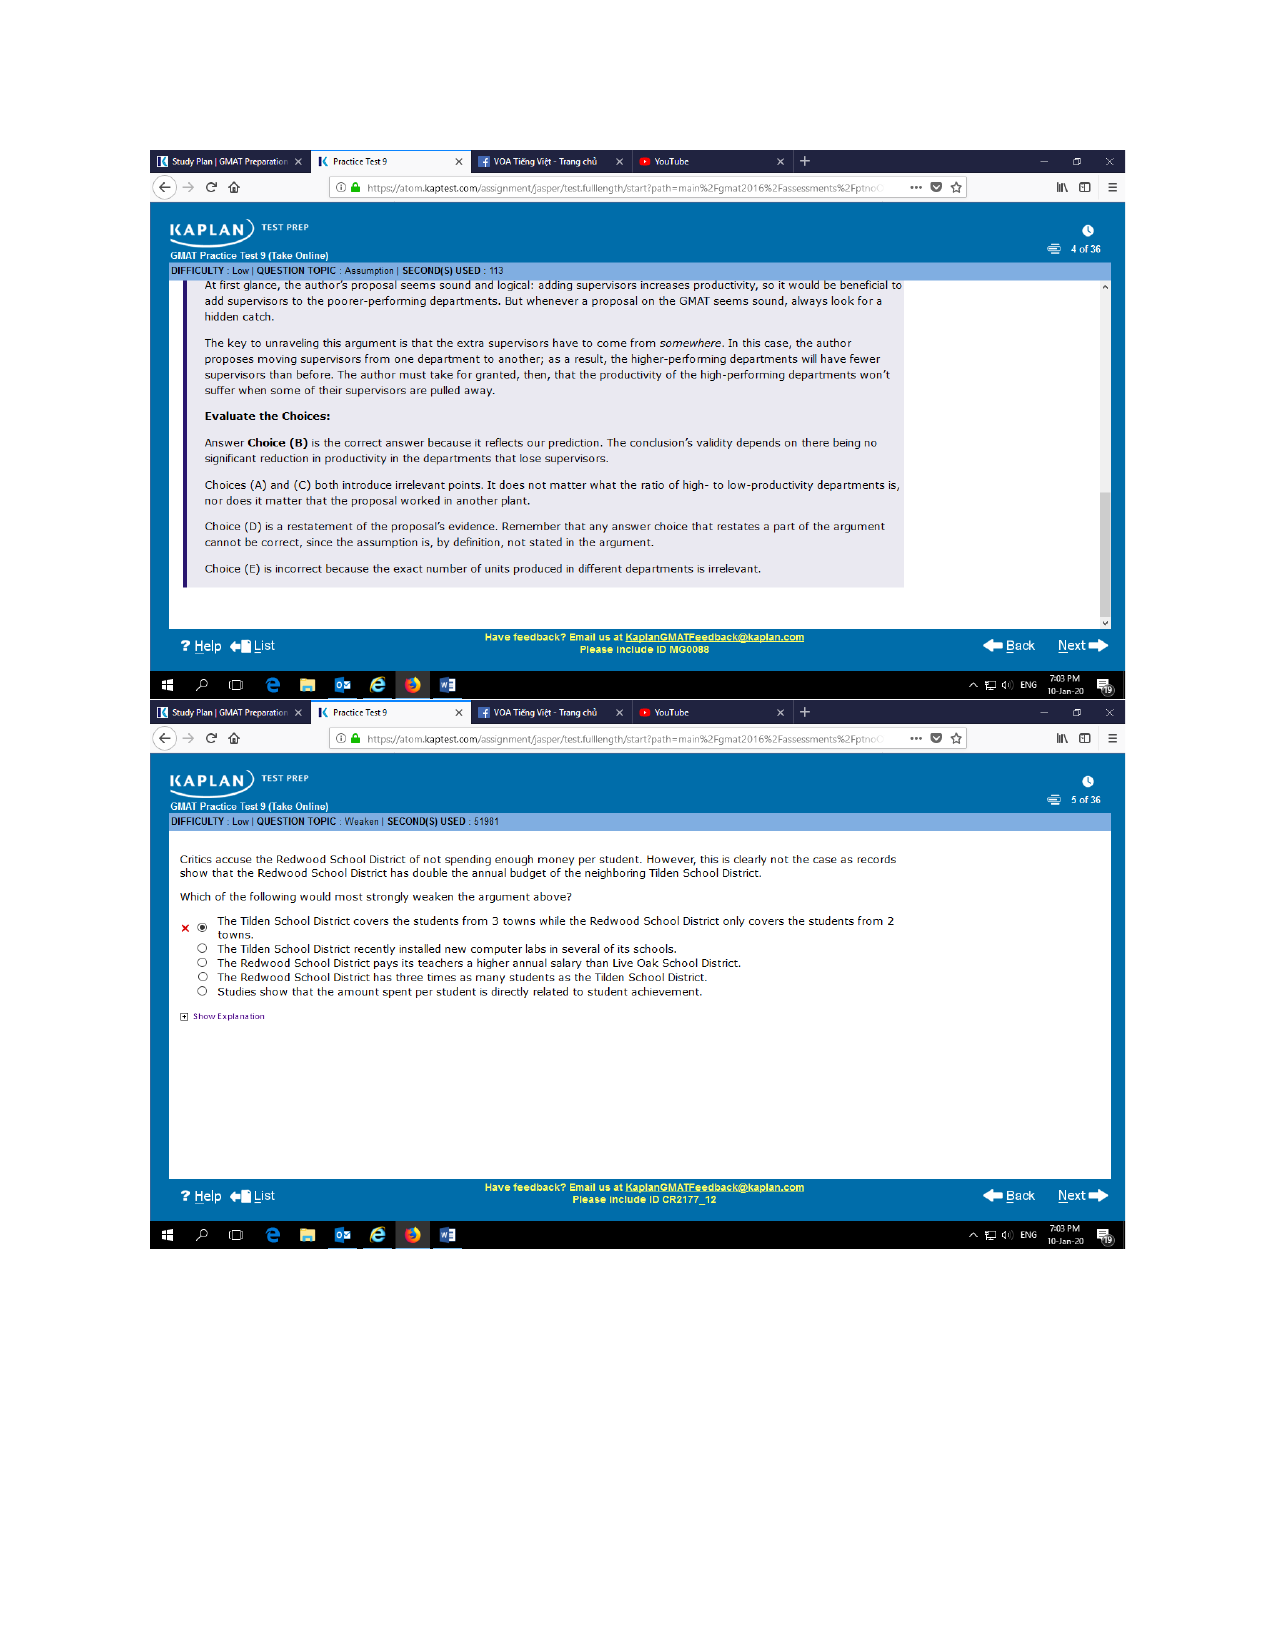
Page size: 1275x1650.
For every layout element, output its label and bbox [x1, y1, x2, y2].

picture [150, 700, 1125, 1249]
picture [150, 150, 1125, 699]
